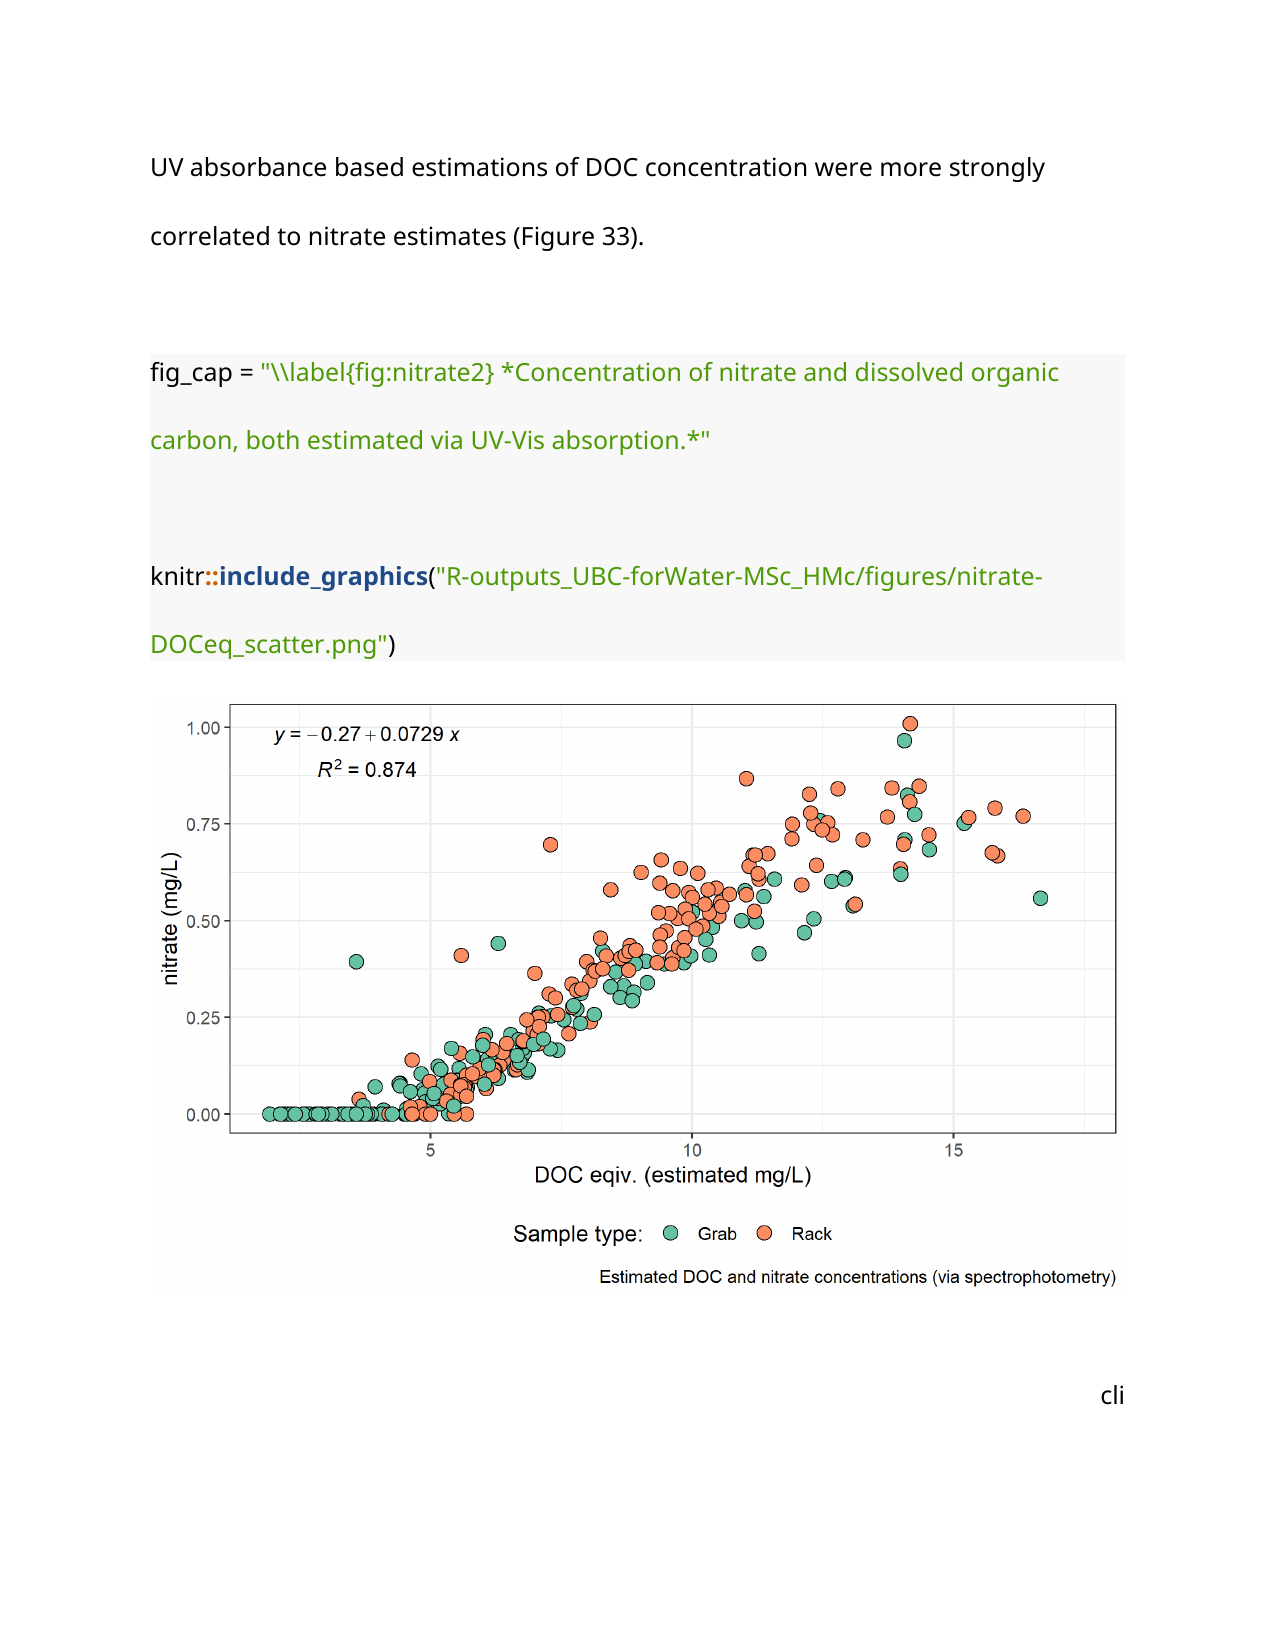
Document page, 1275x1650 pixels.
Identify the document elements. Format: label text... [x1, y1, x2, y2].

text UV absorbance based estimations of DOC concentration were more strongly correlated to nitrate estimates (Figure 33). [150, 150, 1125, 252]
text fig_cap = "\\label{fig:nitrate2} *Concentration of nitrate and dissolved organic carbon, both estimated via UV-Vis absorption.*" knitr::include_graphics("R-outputs_UBC-forWater-MSc_HMc/figures/nitrate-DOCeq_scatter.png") [150, 354, 1125, 661]
picture [150, 695, 1125, 1297]
